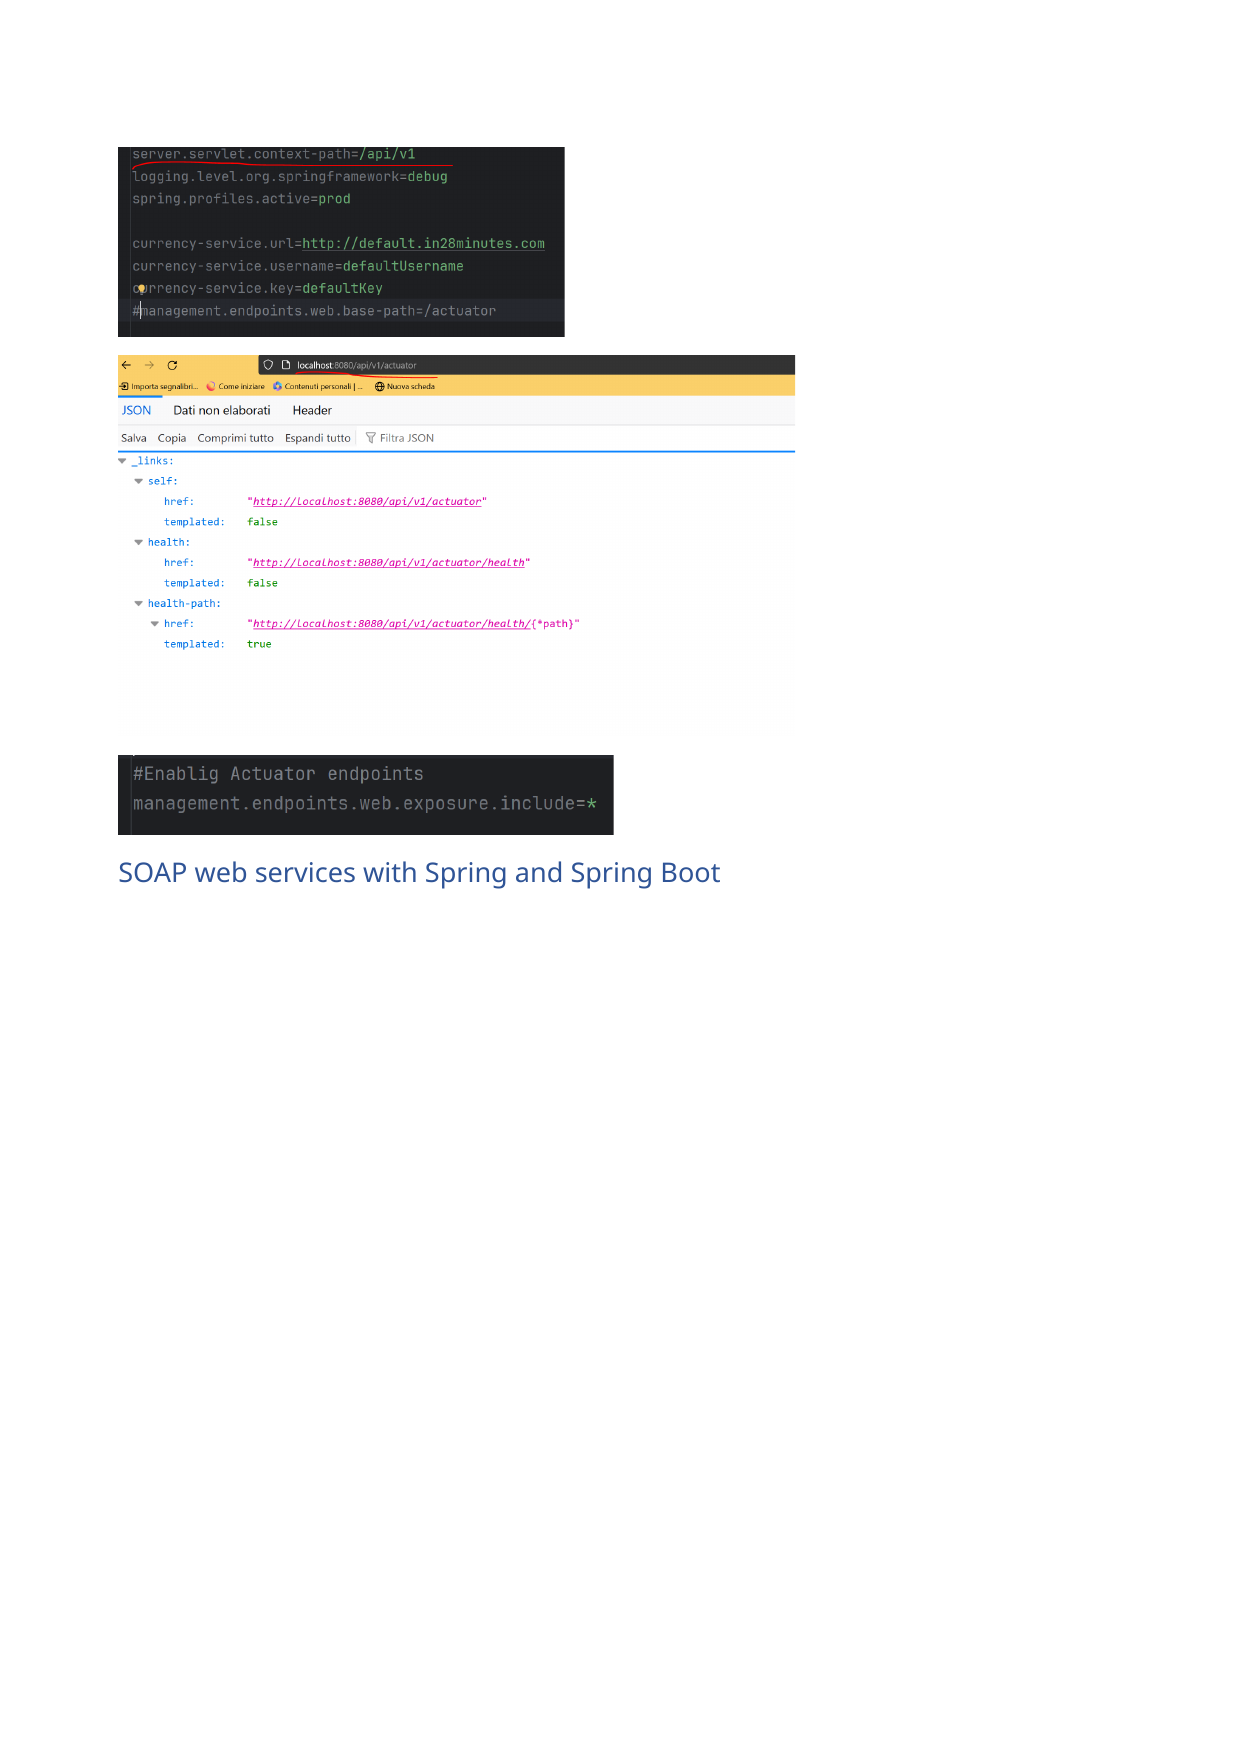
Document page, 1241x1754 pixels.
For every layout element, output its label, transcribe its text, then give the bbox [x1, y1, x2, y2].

picture [118, 755, 614, 835]
picture [118, 147, 565, 337]
picture [118, 355, 796, 736]
subtitle SOAP web services with Spring and Spring Boot [118, 853, 1122, 890]
